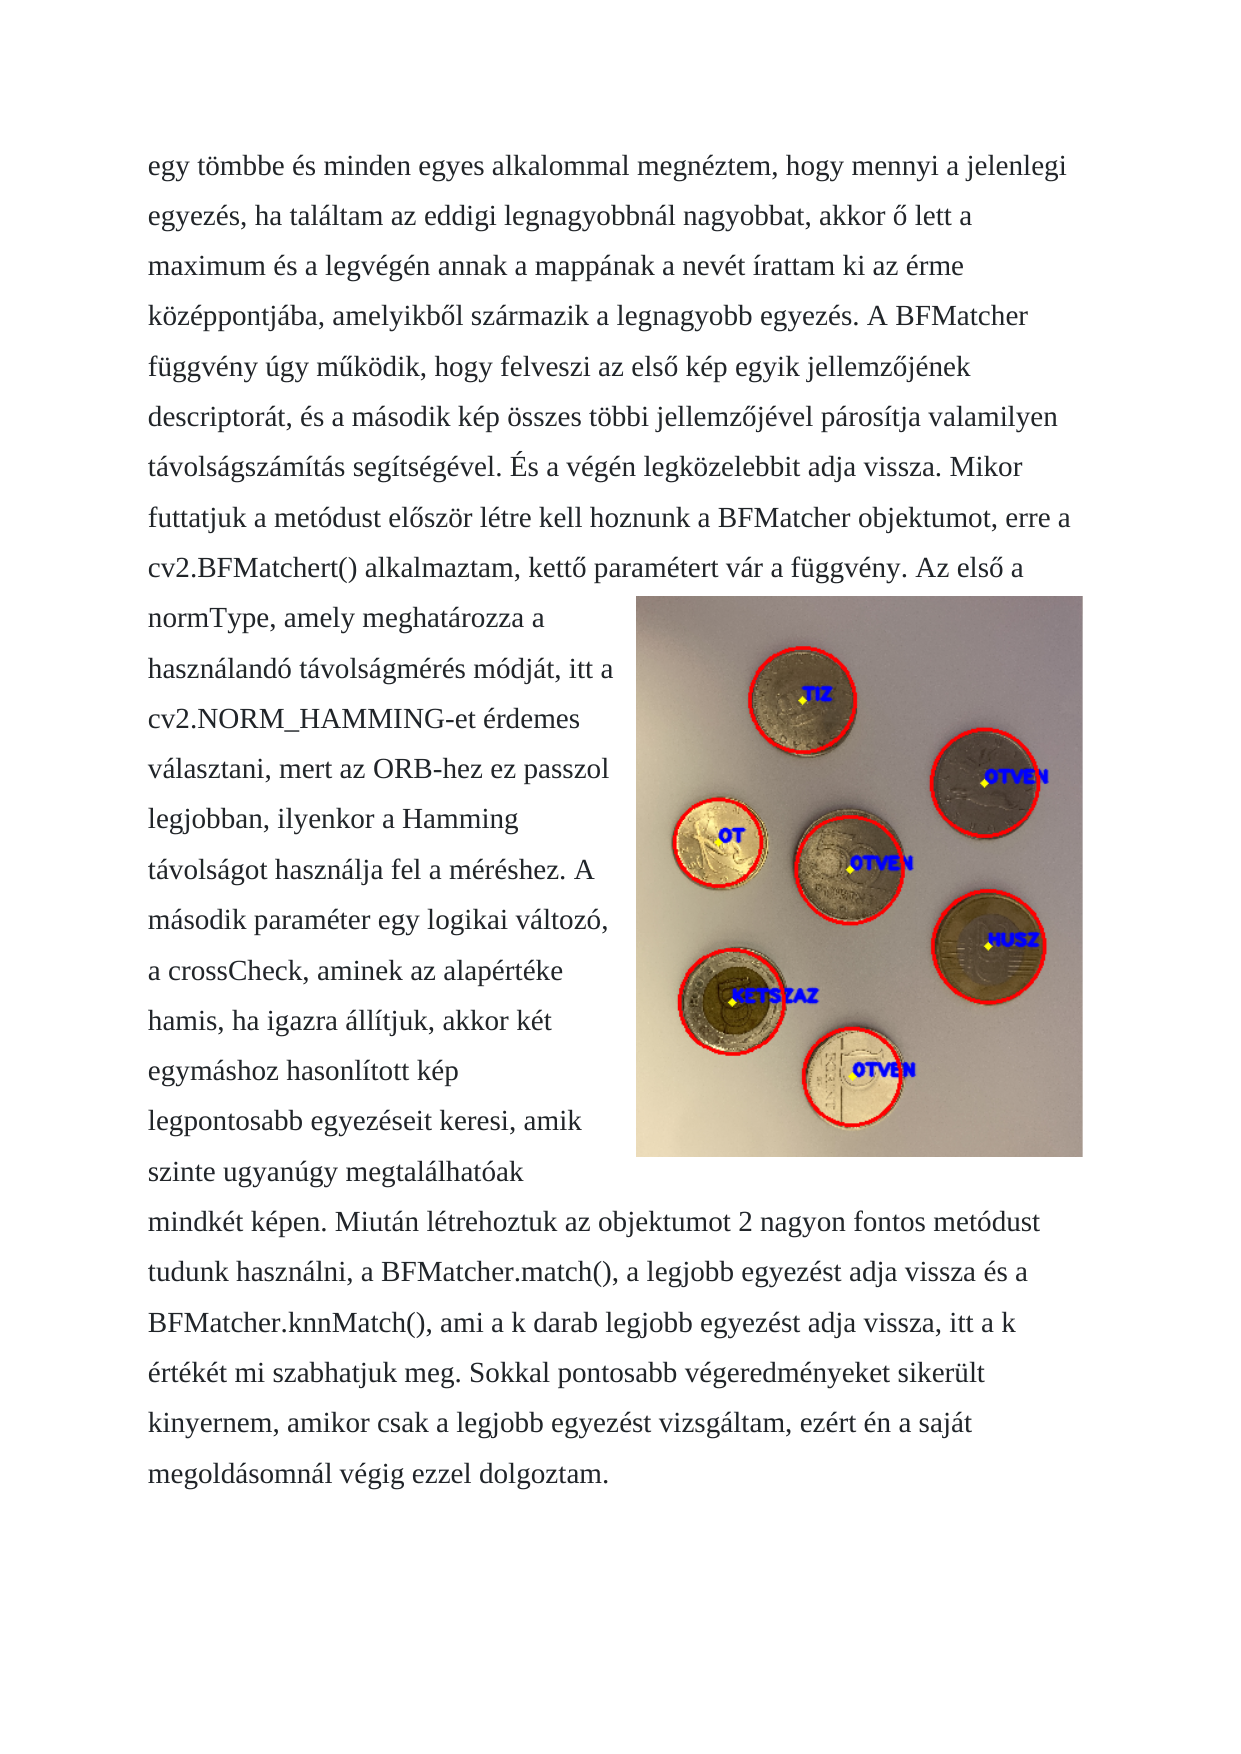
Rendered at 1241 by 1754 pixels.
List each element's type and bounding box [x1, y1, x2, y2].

picture [636, 596, 1083, 1157]
text [148, 148, 1093, 1489]
